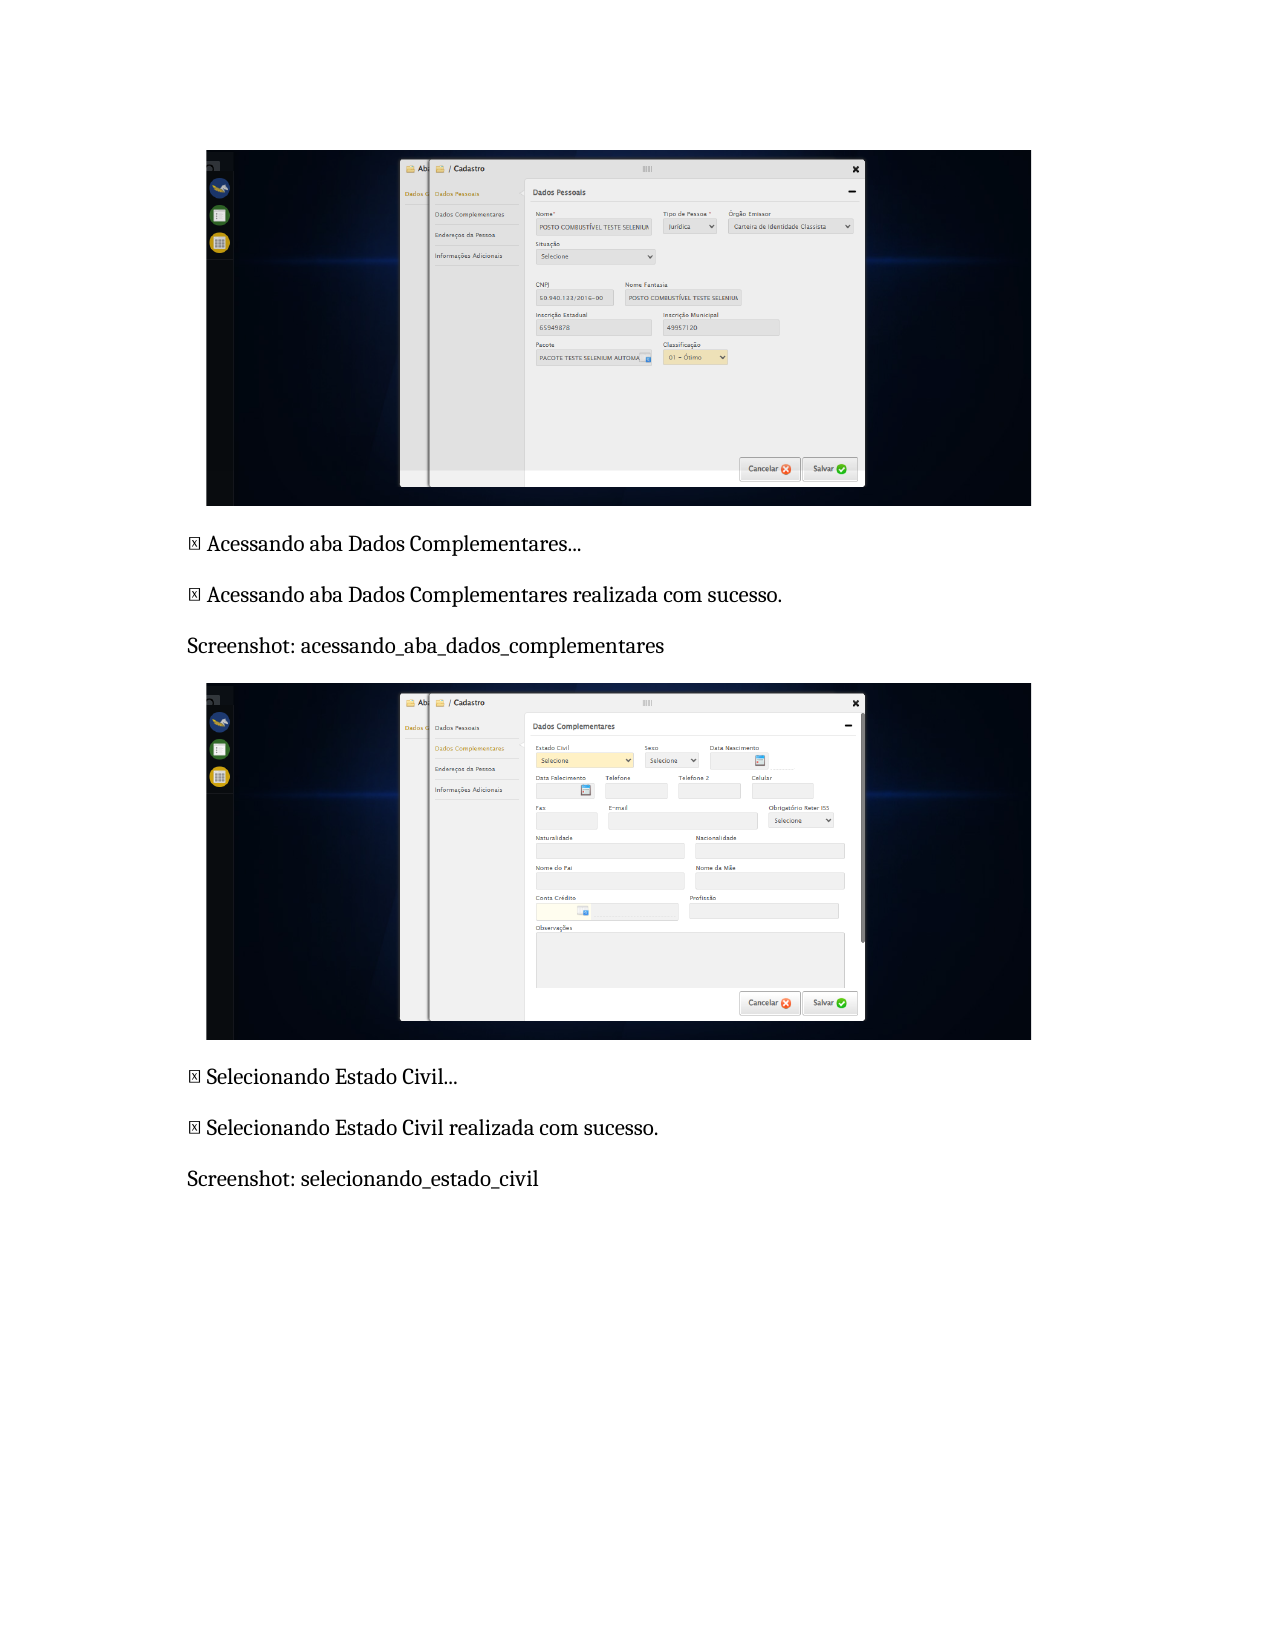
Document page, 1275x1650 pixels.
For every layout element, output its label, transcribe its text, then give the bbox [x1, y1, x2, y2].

text ✅ Acessando aba Dados Complementares realizada com sucesso. [187, 581, 1087, 608]
picture [206, 683, 1032, 1040]
text Screenshot: acessando_aba_dados_complementares [187, 632, 1087, 659]
text 🔄 Acessando aba Dados Complementares... [187, 530, 1087, 557]
text ✅ Selecionando Estado Civil realizada com sucesso. [187, 1115, 1087, 1141]
text 🔄 Selecionando Estado Civil... [187, 1064, 1087, 1090]
picture [206, 150, 1032, 506]
text Screenshot: selecionando_estado_civil [187, 1166, 1087, 1192]
